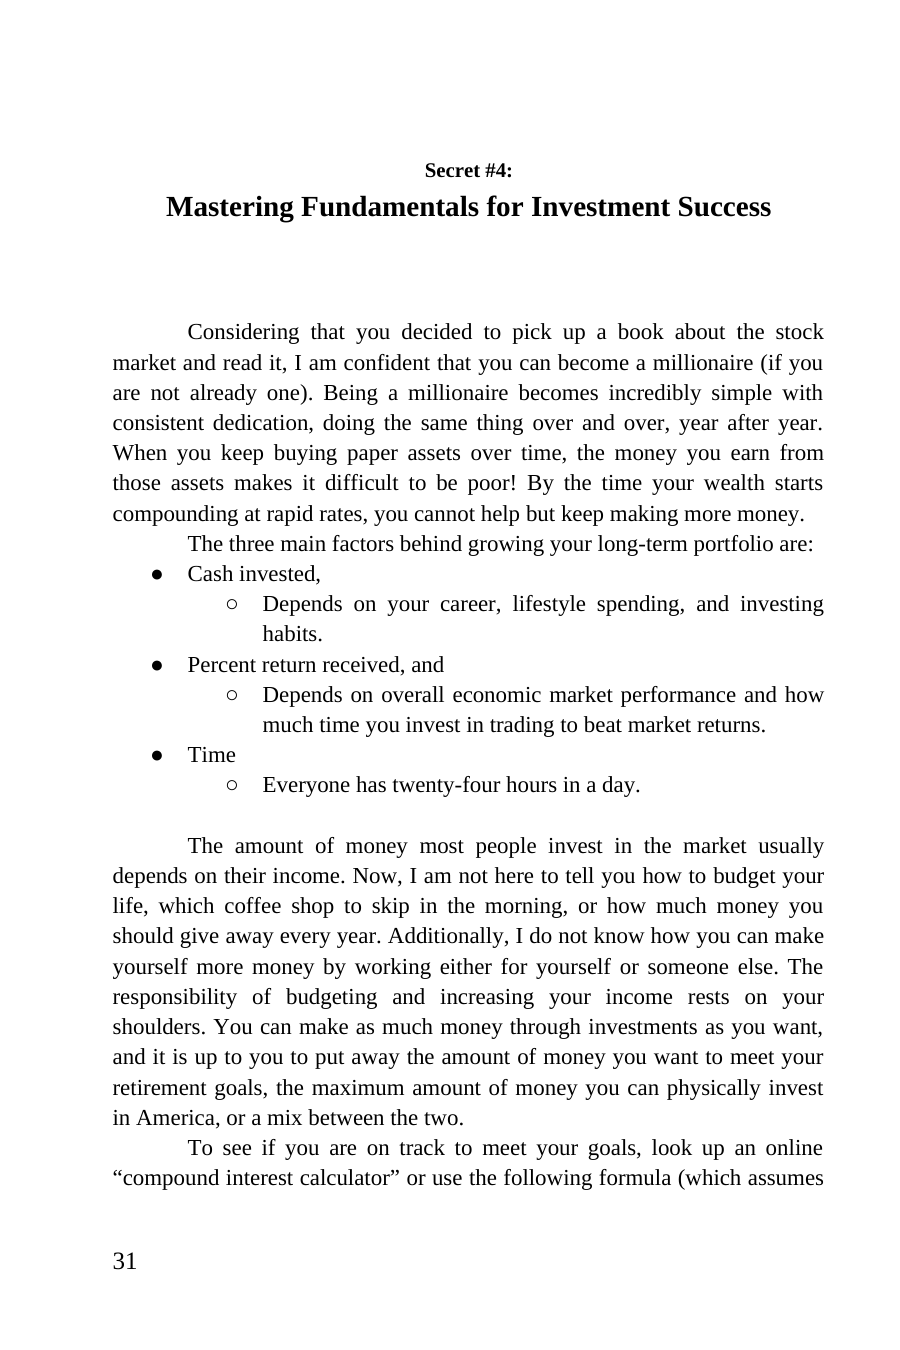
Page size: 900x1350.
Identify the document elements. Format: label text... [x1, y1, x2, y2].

text Considering that you decided to pick up a book about the stock market and read it, I am confident that you can become a millionaire (if you are not already one). Being a millionaire becomes incredibly simple with consistent dedication, doing the same thing over and over, year after year. When you keep buying paper assets over time, the money you earn from those assets makes it difficult to be poor! By the time your wealth starts compounding at rapid rates, you cannot help but keep making more money. [112, 318, 825, 526]
list Percent return received, and [150, 651, 825, 677]
list Time [150, 741, 825, 768]
text The amount of money most people invest in the market usually depends on their income. Now, I am not here to tell you how to budget your life, which coffee shop to skip in the morning, or how much money you should give away every year. Additionally, I do not know how you can make yourself more money by working either for yourself or someone else. The responsibility of budgeting and increasing your income rests on your shoulders. You can make as much money through investments as you want, and it is up to you to put away the amount of money you want to meet your retirement goals, the maximum amount of money you can physically invest in America, or a mix between the two. [112, 832, 825, 1130]
list Everyone has twenty-four hours in a day. [225, 771, 825, 798]
list Cash invested, [150, 560, 825, 586]
list Depends on your career, lifestyle spending, and investing habits. [225, 590, 825, 647]
text The three main factors behind growing your long-term portfolio are: [112, 530, 825, 556]
list Depends on overall economic market performance and how much time you invest in trading to beat market returns. [225, 681, 825, 737]
subtitle Mastering Fundamentals for Investment Success [112, 151, 825, 223]
